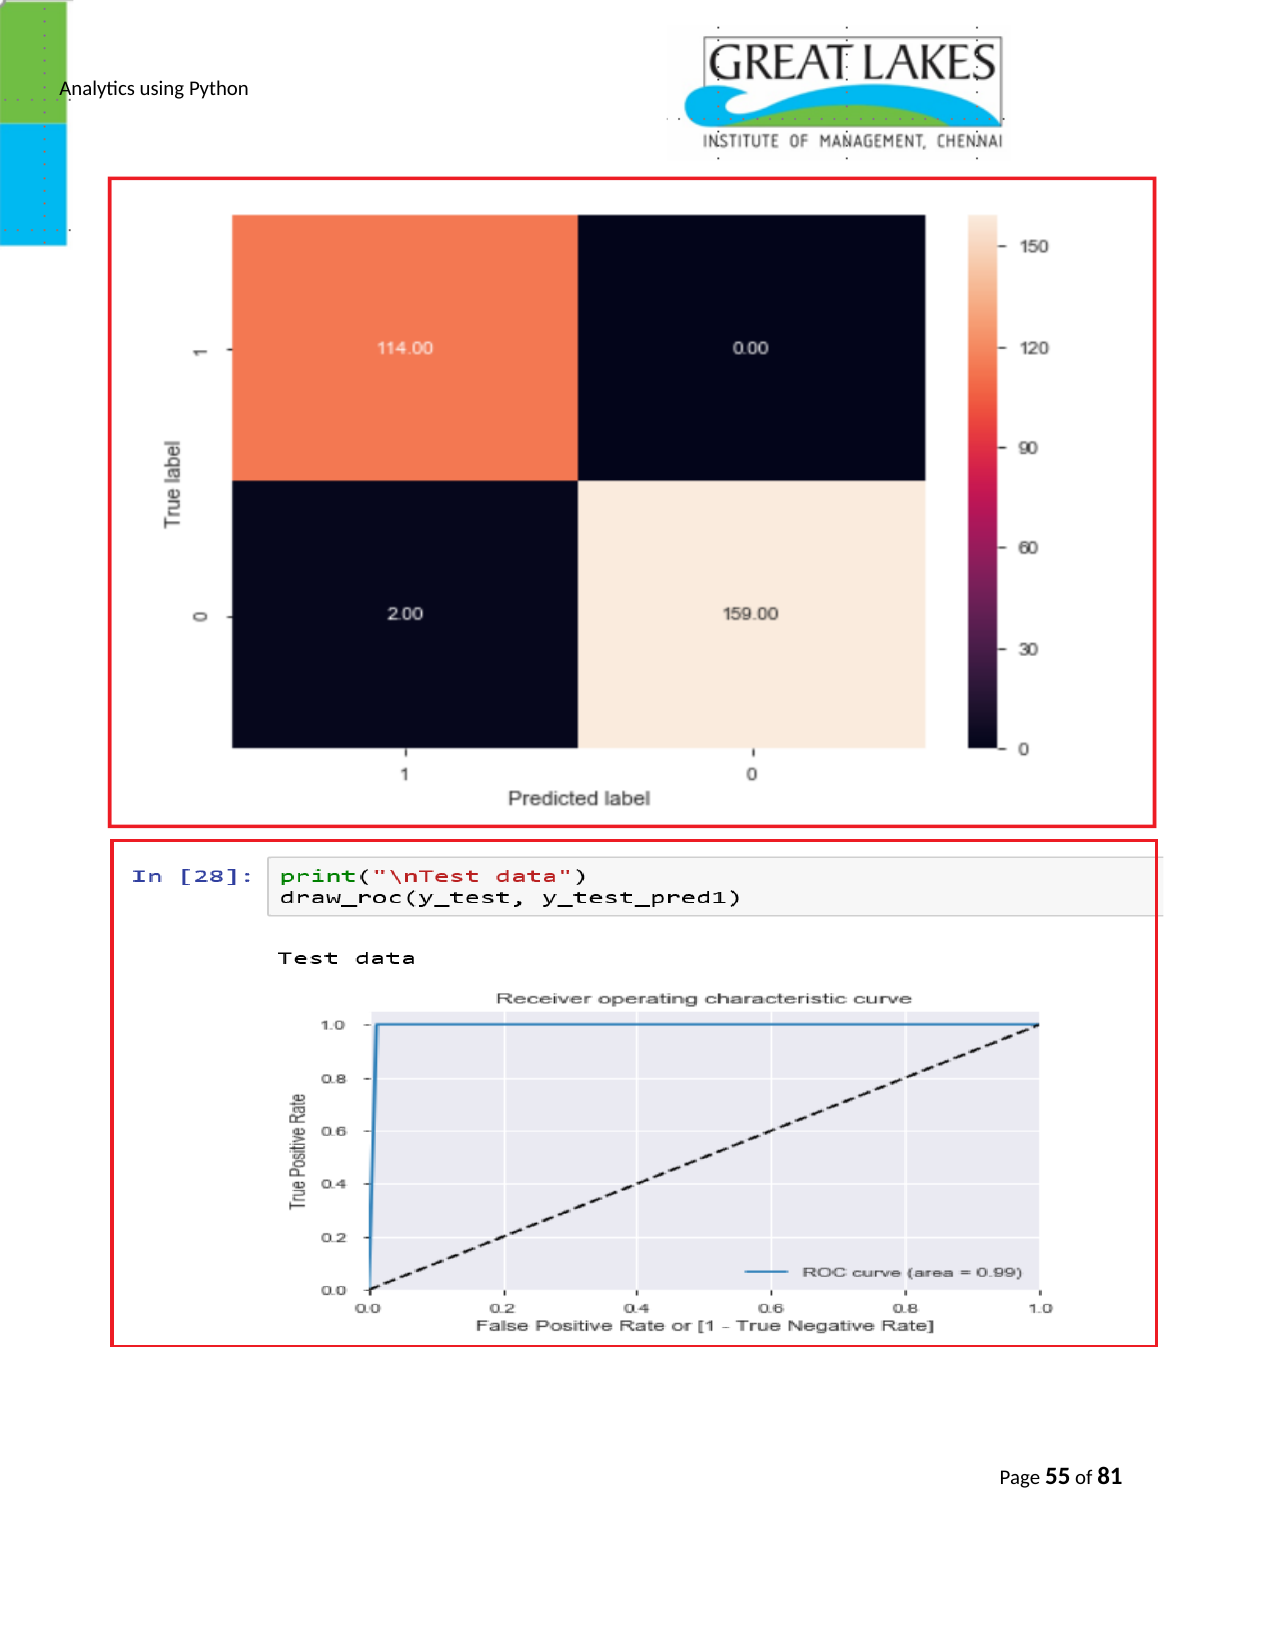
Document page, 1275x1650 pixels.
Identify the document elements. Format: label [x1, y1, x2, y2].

picture [0, 0, 74, 250]
picture [666, 25, 1011, 161]
picture [103, 172, 1164, 1350]
